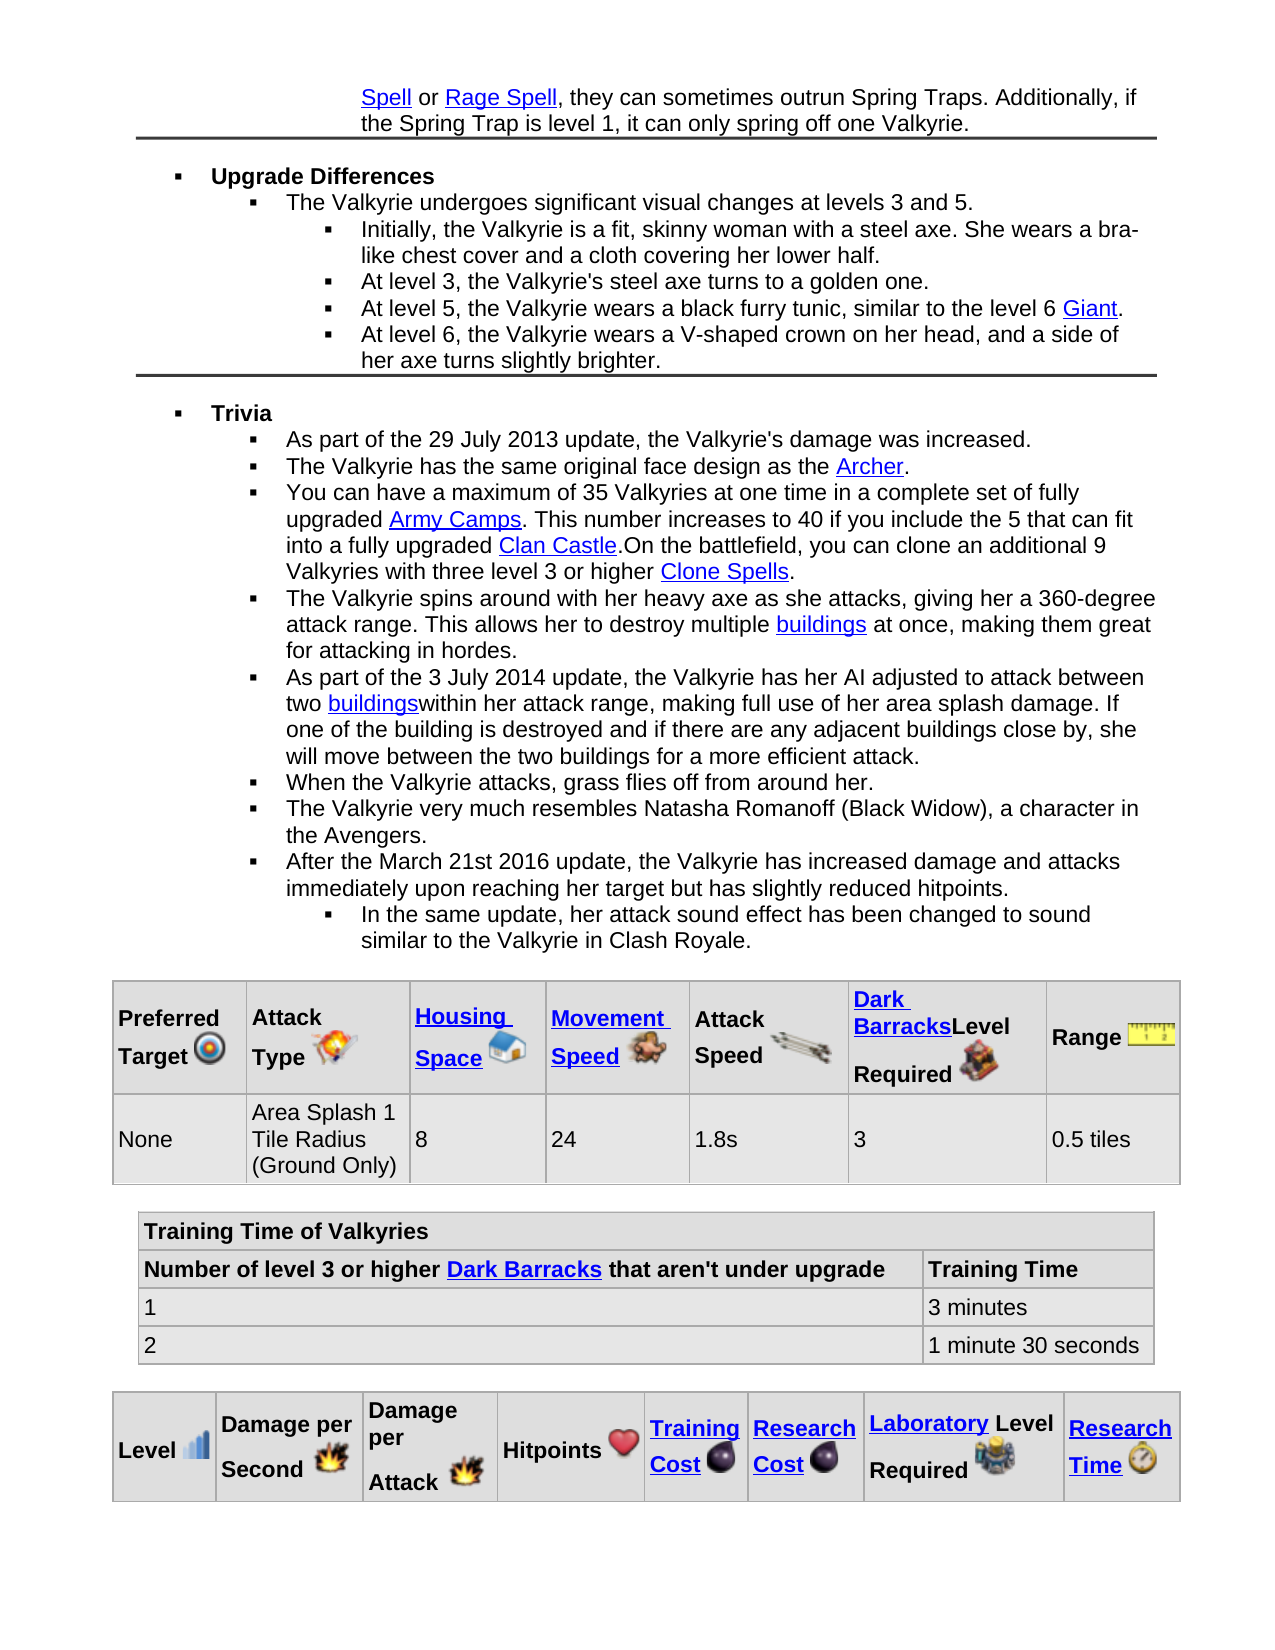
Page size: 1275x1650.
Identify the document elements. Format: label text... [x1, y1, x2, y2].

picture [311, 1030, 359, 1065]
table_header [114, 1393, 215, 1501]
picture [1127, 1023, 1175, 1046]
picture [625, 1031, 667, 1065]
picture [706, 1441, 736, 1473]
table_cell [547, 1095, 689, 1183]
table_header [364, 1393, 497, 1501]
list The Valkyrie undergoes significant visual changes at levels 3 and 5. [248, 189, 1157, 216]
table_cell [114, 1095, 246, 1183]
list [323, 84, 1157, 136]
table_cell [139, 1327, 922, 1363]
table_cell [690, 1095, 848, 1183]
list After the March 21st 2016 update, the Valkyrie has increased damage and attacks immediately upon reaching her target but has slightly reduced hitpoints. [248, 848, 1157, 901]
picture [608, 1429, 640, 1459]
picture [194, 1031, 226, 1065]
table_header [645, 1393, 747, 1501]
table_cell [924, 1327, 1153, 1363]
list Upgrade Differences [173, 163, 1157, 189]
list At level 6, the Valkyrie wears a V-shaped crown on her head, and a side of her axe turns slightly brighter. [323, 321, 1157, 373]
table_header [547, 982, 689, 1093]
picture [958, 1039, 1000, 1083]
list As part of the 3 July 2014 update, the Valkyrie has her AI adjusted to attack between two buildingswithin her attack range, making full use of her area splash damage. If one of the building is destroyed and if there are any adjacent buildings close by, she will move between the two buildings for a more efficient attack. [248, 664, 1157, 769]
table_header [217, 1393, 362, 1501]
picture [769, 1032, 832, 1064]
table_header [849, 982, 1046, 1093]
list At level 5, the Valkyrie wears a black furry tunic, similar to the level 6 Giant. [323, 295, 1157, 321]
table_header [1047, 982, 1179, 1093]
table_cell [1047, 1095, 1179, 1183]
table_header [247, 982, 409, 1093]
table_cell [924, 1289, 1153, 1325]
list When the Valkyrie attacks, grass flies off from around her. [248, 769, 1157, 795]
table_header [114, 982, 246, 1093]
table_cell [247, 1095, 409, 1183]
list As part of the 29 July 2013 update, the Valkyrie's damage was increased. [248, 426, 1157, 453]
picture [182, 1430, 210, 1459]
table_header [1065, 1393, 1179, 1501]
picture [309, 1437, 354, 1478]
list Trivia [173, 400, 1157, 426]
picture [974, 1436, 1016, 1479]
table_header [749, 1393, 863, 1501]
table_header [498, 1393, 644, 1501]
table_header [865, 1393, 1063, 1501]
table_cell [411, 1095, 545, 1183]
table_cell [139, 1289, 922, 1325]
list The Valkyrie very much resembles Natasha Romanoff (Black Widow), a character in the Avengers. [248, 795, 1157, 848]
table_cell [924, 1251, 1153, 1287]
picture [488, 1029, 527, 1067]
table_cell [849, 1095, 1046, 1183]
picture [1128, 1441, 1157, 1474]
list You can have a maximum of 35 Valkyries at one time in a complete set of fully upgraded Army Camps. This number increases to 40 if you include the 5 that can fit into a fully upgraded Clan Castle.On the battlefield, you can clone an additional 9 Valkyries with three level 3 or higher Clone Spells. [248, 479, 1157, 584]
list In the same update, her attack sound effect has been changed to sound similar to the Valkyrie in Clash Royale. [323, 901, 1157, 953]
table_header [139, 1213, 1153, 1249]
list At level 3, the Valkyrie's steel axe turns to a golden one. [323, 268, 1157, 295]
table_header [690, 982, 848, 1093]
list The Valkyrie has the same original face design as the Archer. [248, 453, 1157, 479]
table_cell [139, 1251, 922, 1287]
picture [810, 1441, 839, 1473]
list The Valkyrie spins around with her heavy axe as she attacks, giving her a 360-degree attack range. This allows her to destroy multiple buildings at once, making them great for attacking in hordes. [248, 584, 1157, 664]
list Initially, the Valkyrie is a fit, skinny woman with a steel axe. She wears a bra-like chest cover and a cloth covering her lower half. [323, 216, 1157, 268]
picture [444, 1450, 489, 1491]
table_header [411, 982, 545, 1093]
